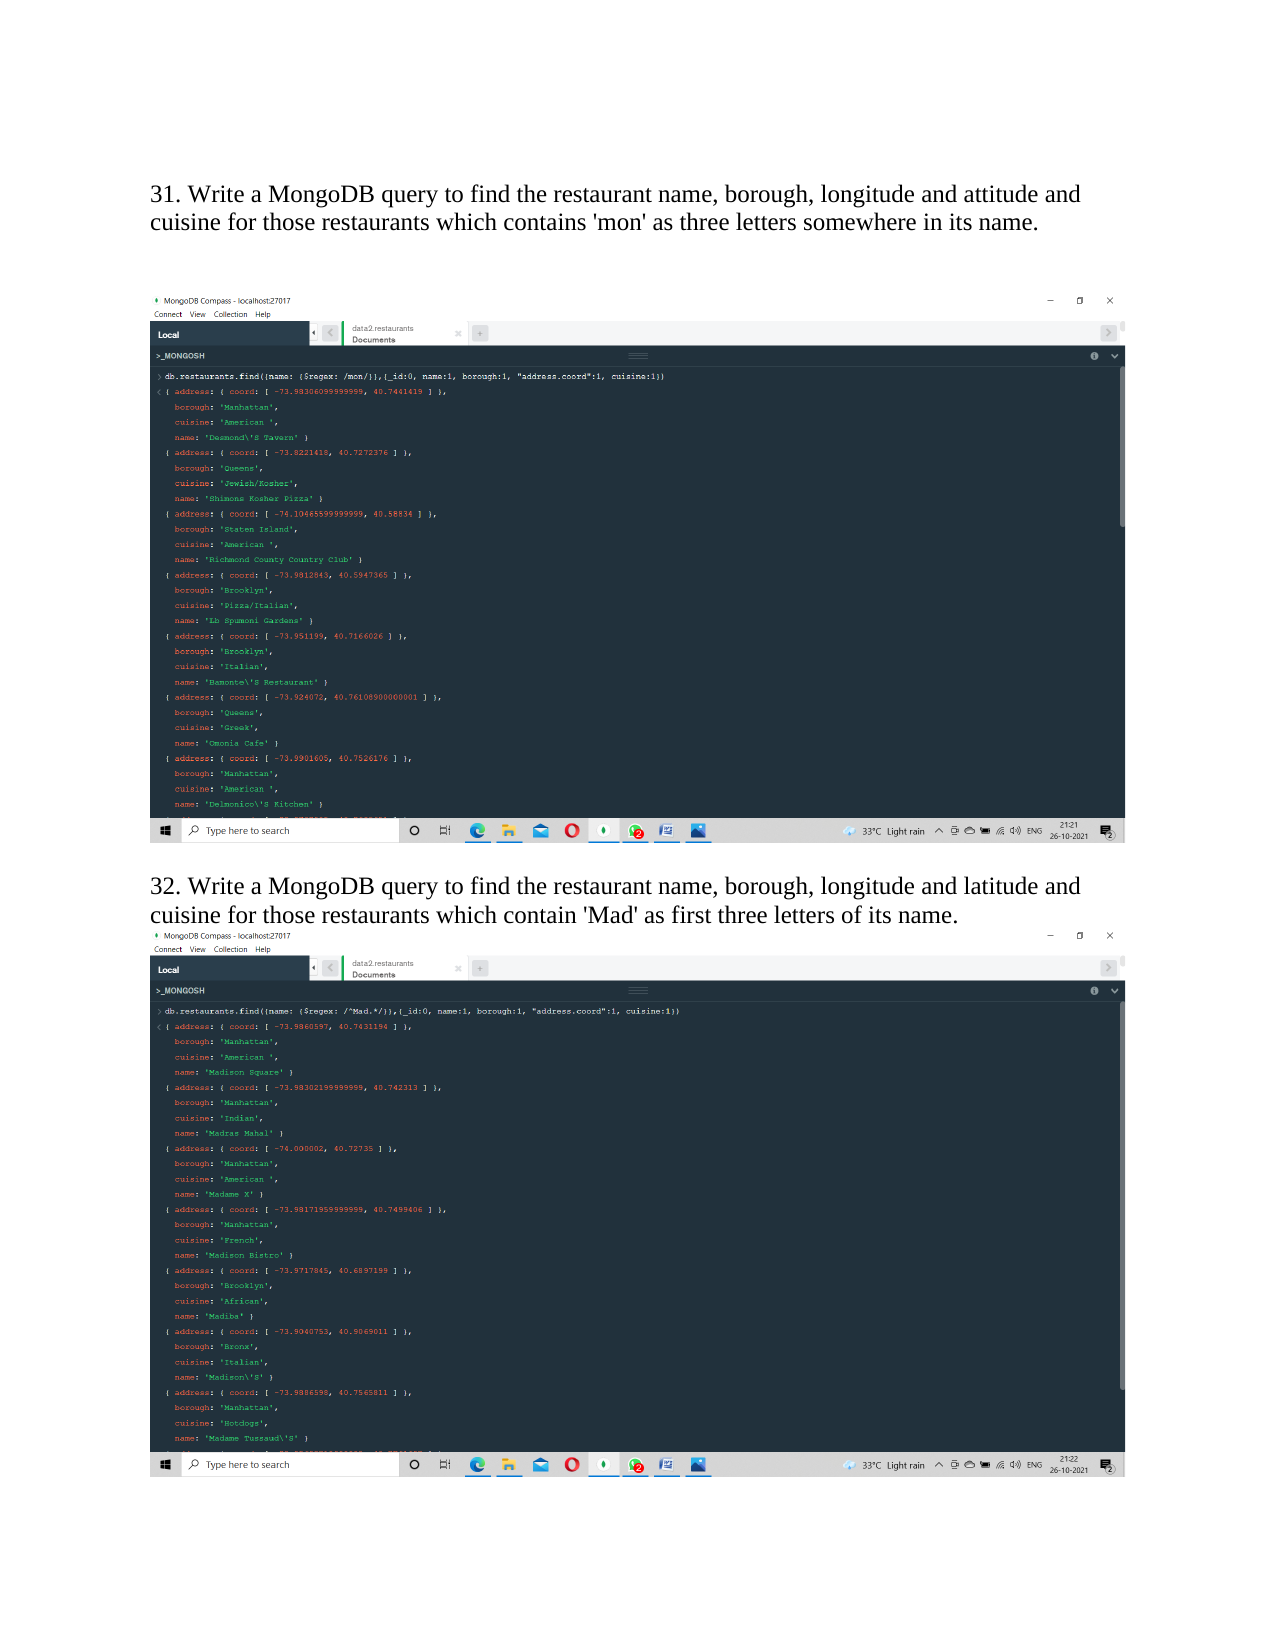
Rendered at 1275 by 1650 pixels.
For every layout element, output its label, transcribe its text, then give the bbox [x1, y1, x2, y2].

text 31. Write a MongoDB query to find the restaurant name, borough, longitude and attitude and cuisine for those restaurants which contains 'mon' as three letters somewhere in its name. [150, 179, 1125, 236]
text 32. Write a MongoDB query to find the restaurant name, borough, longitude and latitude and cuisine for those restaurants which contain 'Mad' as first three letters of its name. [150, 871, 1125, 928]
picture [150, 928, 1125, 1477]
picture [150, 293, 1125, 843]
